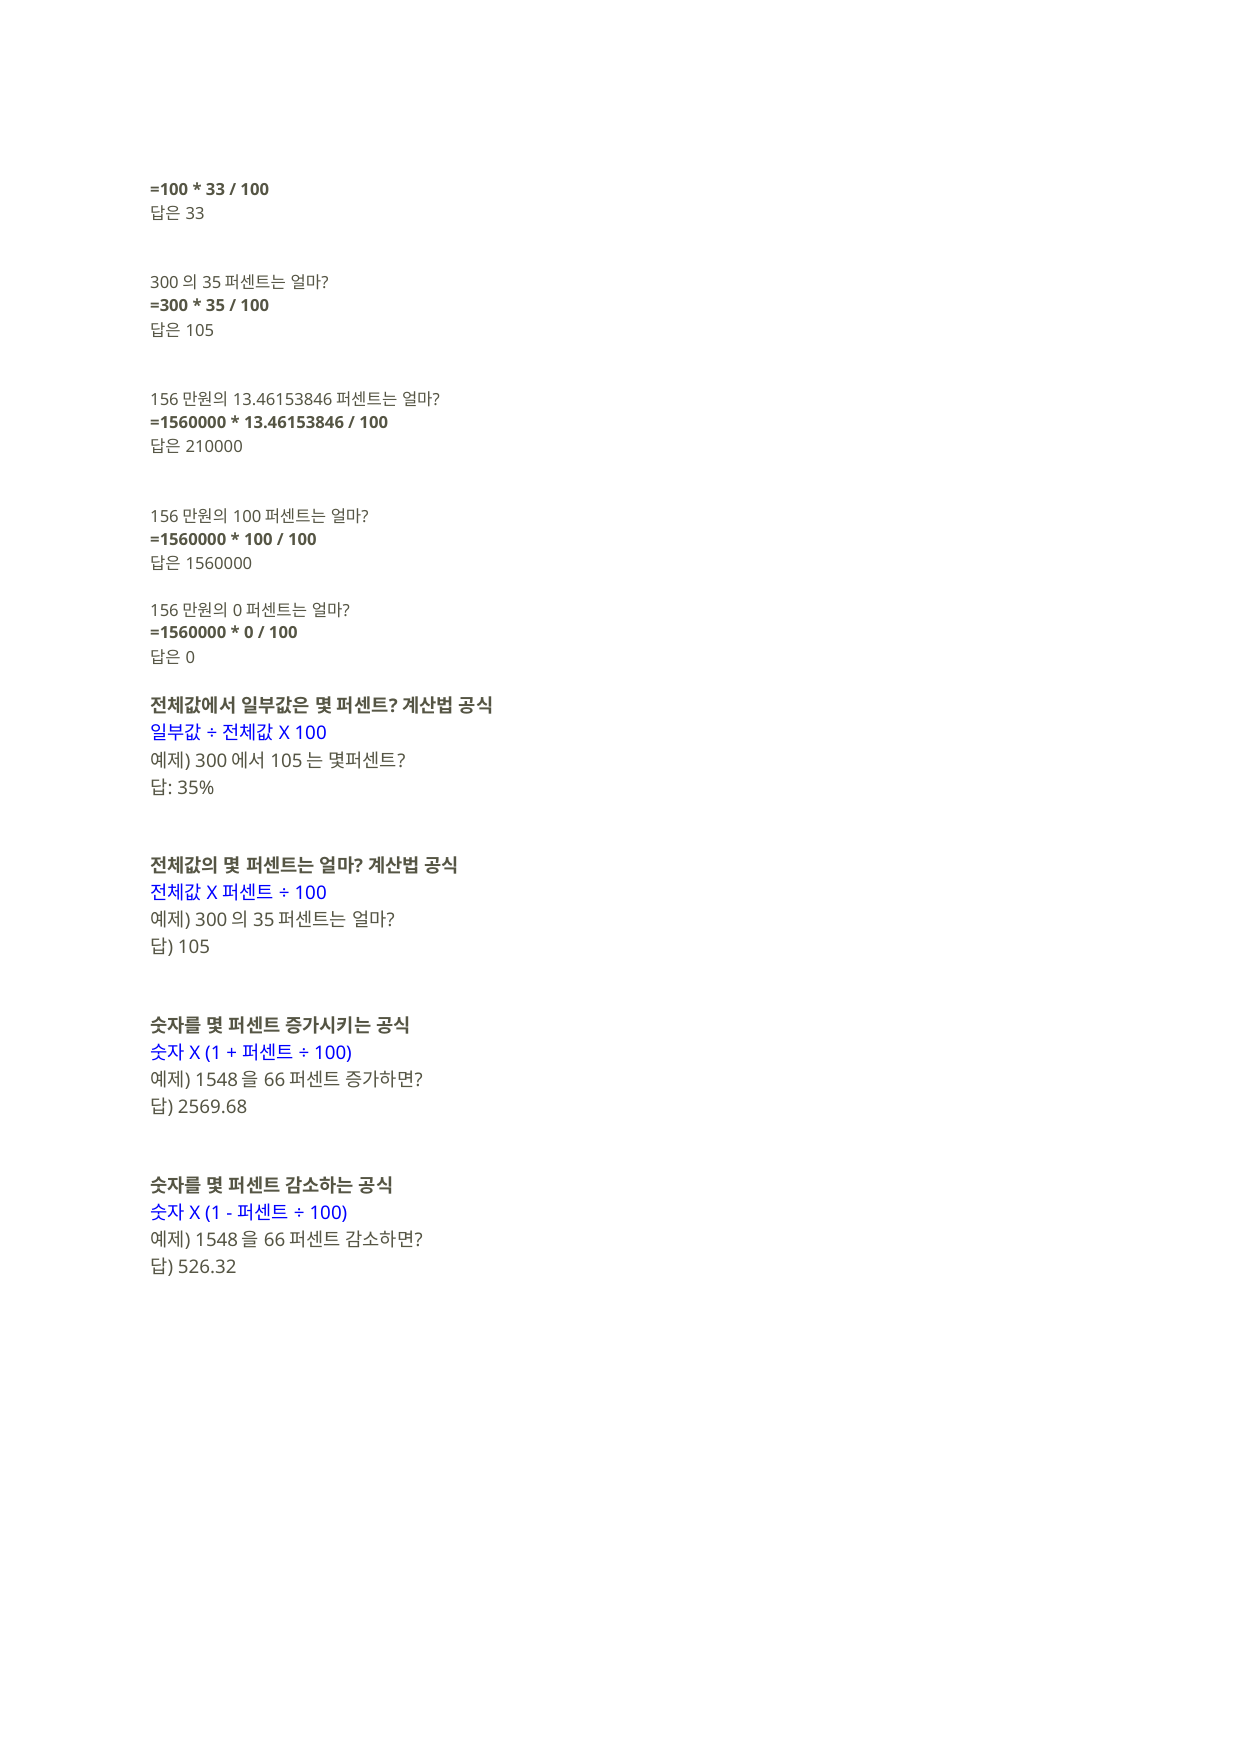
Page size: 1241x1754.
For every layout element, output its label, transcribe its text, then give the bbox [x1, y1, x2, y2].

text 전체값에서 일부값은 몇 퍼센트? 계산법 공식 일부값 ÷ 전체값 X 100 예제) 300에서 105는 몇퍼센트? 답: 35% 전체값의 몇 퍼센트는 얼마? 계산법 공식 전체값 X 퍼센트 ÷ 100 예제) 300의 35퍼센트는 얼마? 답) 105 숫자를 몇 퍼센트 증가시키는 공식 숫자 X (1 + 퍼센트 ÷ 100) 예제) 1548을 66퍼센트 증가하면? 답) 2569.68 숫자를 몇 퍼센트 감소하는 공식 숫자 X (1 - 퍼센트 ÷ 100) 예제) 1548을 66퍼센트 감소하면? 답) 526.32 [150, 691, 1090, 1279]
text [150, 177, 1090, 668]
